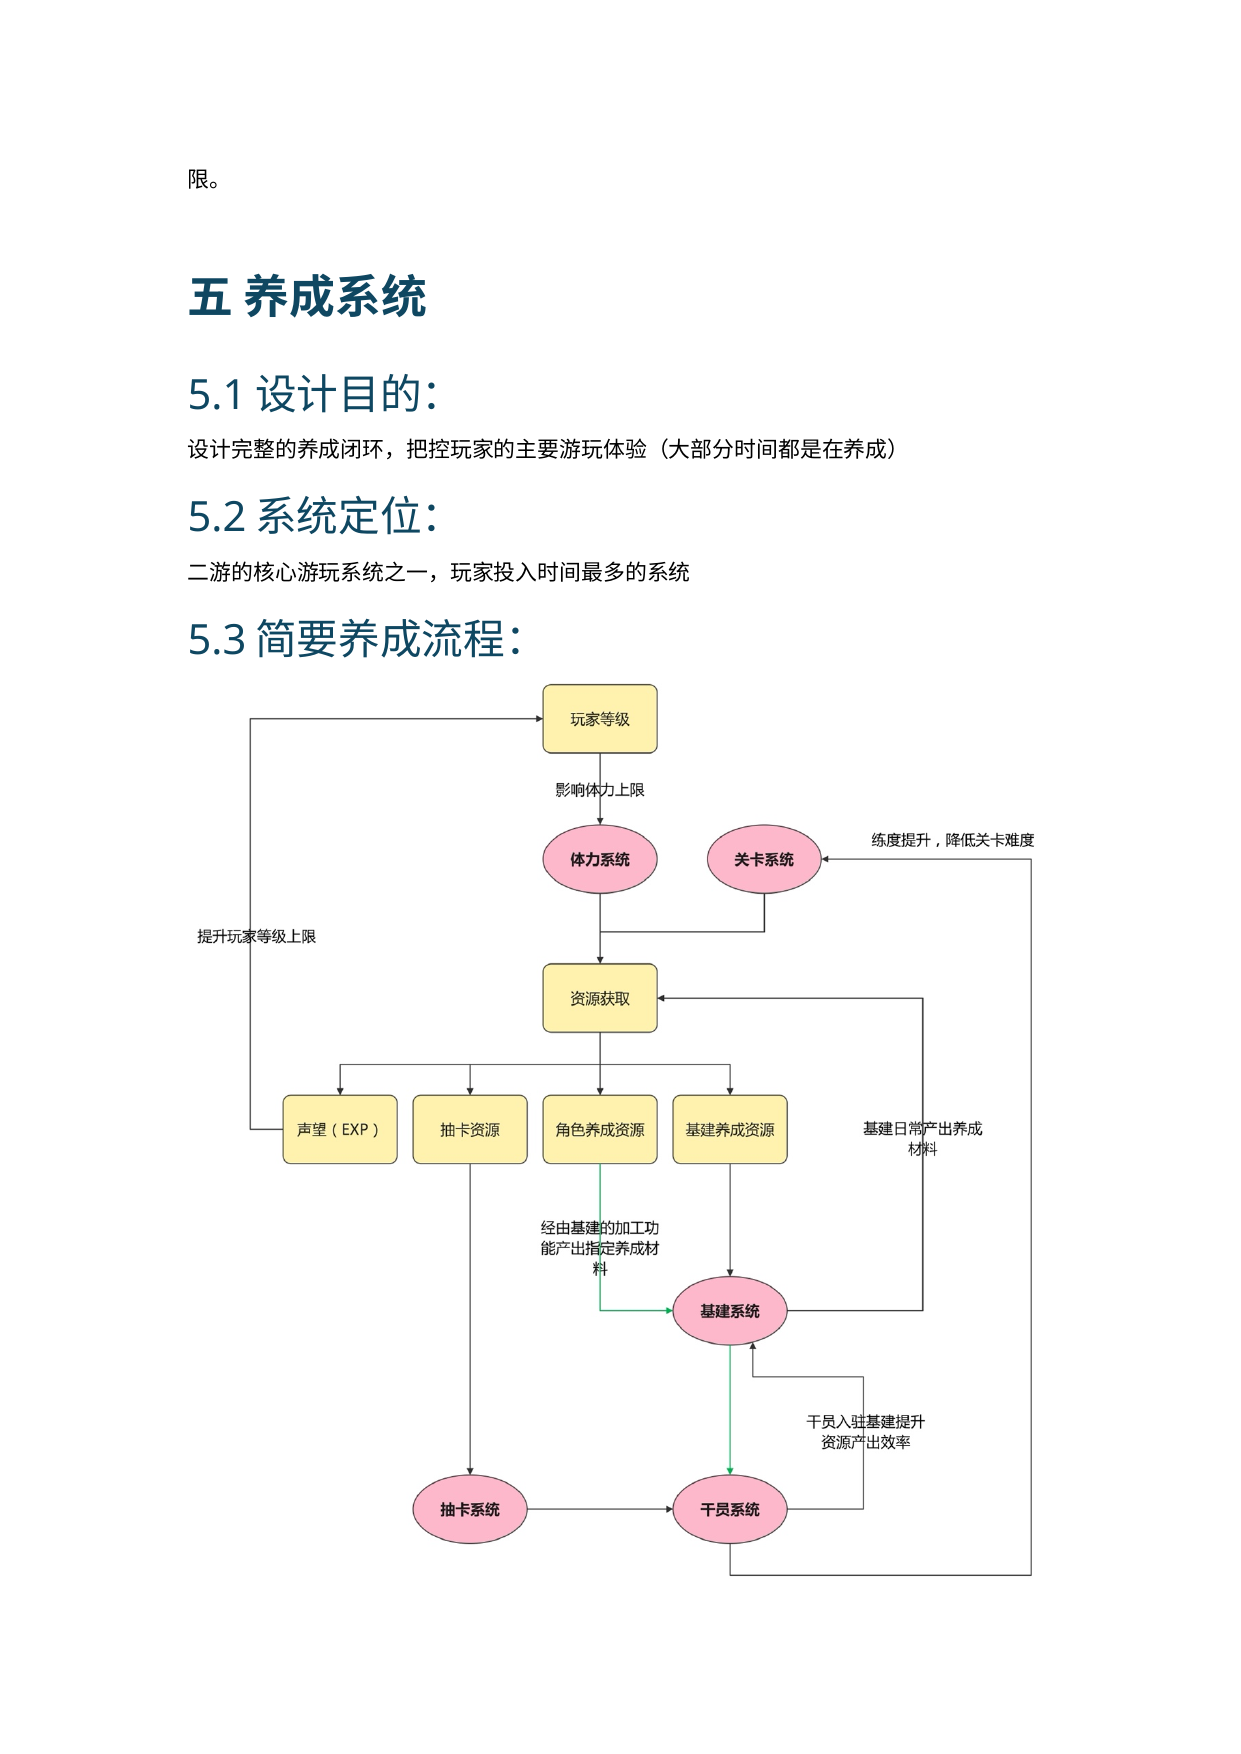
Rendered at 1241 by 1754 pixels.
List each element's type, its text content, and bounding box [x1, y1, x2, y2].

picture [187, 683, 1053, 1581]
text 设计完整的养成闭环，把控玩家的主要游玩体验（大部分时间都是在养成） [187, 432, 1053, 464]
subtitle 5.3简要养成流程： [187, 604, 1053, 669]
subtitle 5.1设计目的： [187, 359, 1053, 424]
subtitle 5.2系统定位： [187, 481, 1053, 546]
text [187, 162, 1053, 194]
subtitle 五 养成系统 [187, 244, 1053, 342]
text 二游的核心游玩系统之一，玩家投入时间最多的系统 [187, 554, 1053, 587]
